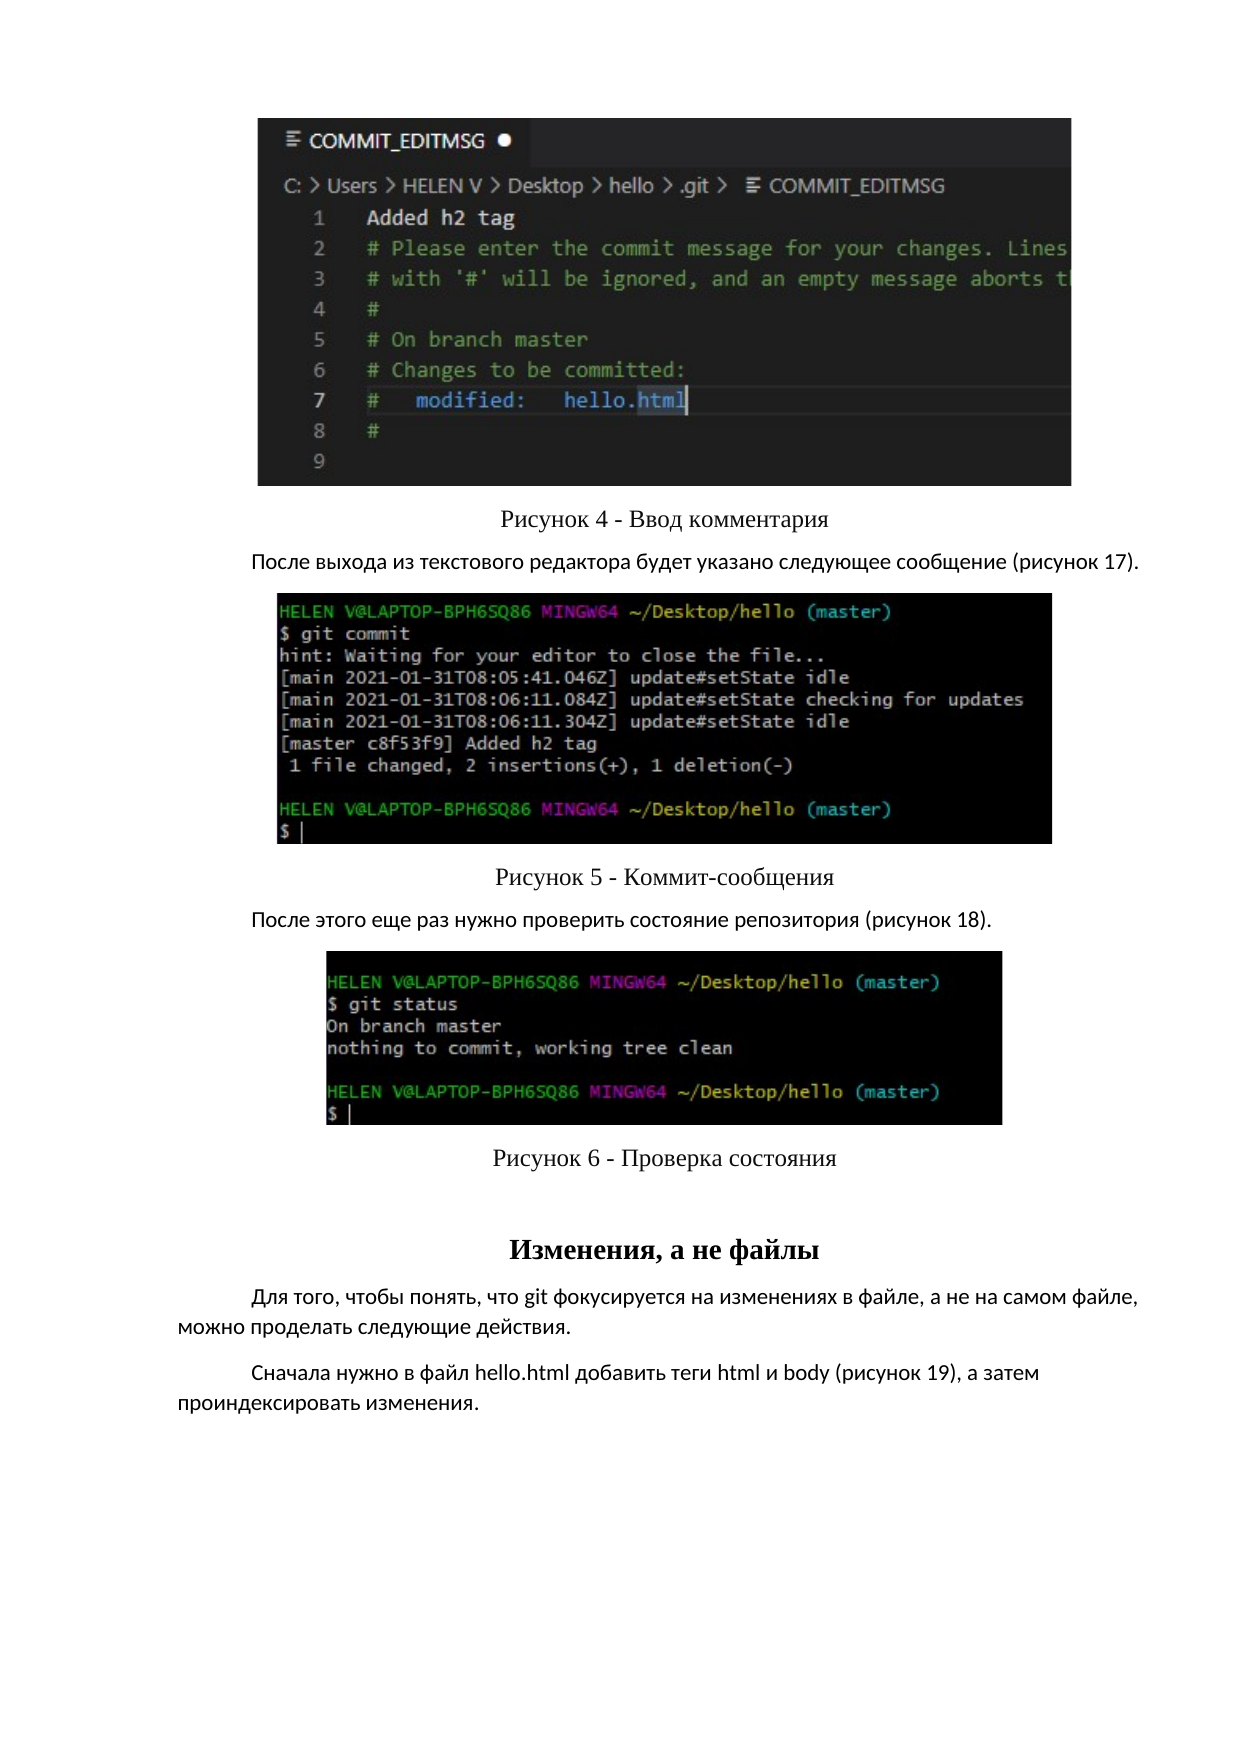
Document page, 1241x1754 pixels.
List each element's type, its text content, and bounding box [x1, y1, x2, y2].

text После выхода из текстового редактора будет указано следующее сообщение (рисунок 17). [177, 547, 1152, 575]
text После этого еще раз нужно проверить состояние репозитория (рисунок 18). [177, 905, 1152, 933]
text Сначала нужно в файл hello.html добавить теги html и body (рисунок 19), а затем проиндексировать изменения. [177, 1358, 1152, 1416]
picture [326, 951, 1003, 1125]
picture [276, 593, 1053, 844]
subtitle Изменения, а не файлы [177, 1232, 1152, 1266]
text Для того, чтобы понять, что git фокусируется на изменениях в файле, а не на самом файле, можно проделать следующие действия. [177, 1282, 1152, 1340]
picture [257, 118, 1072, 486]
